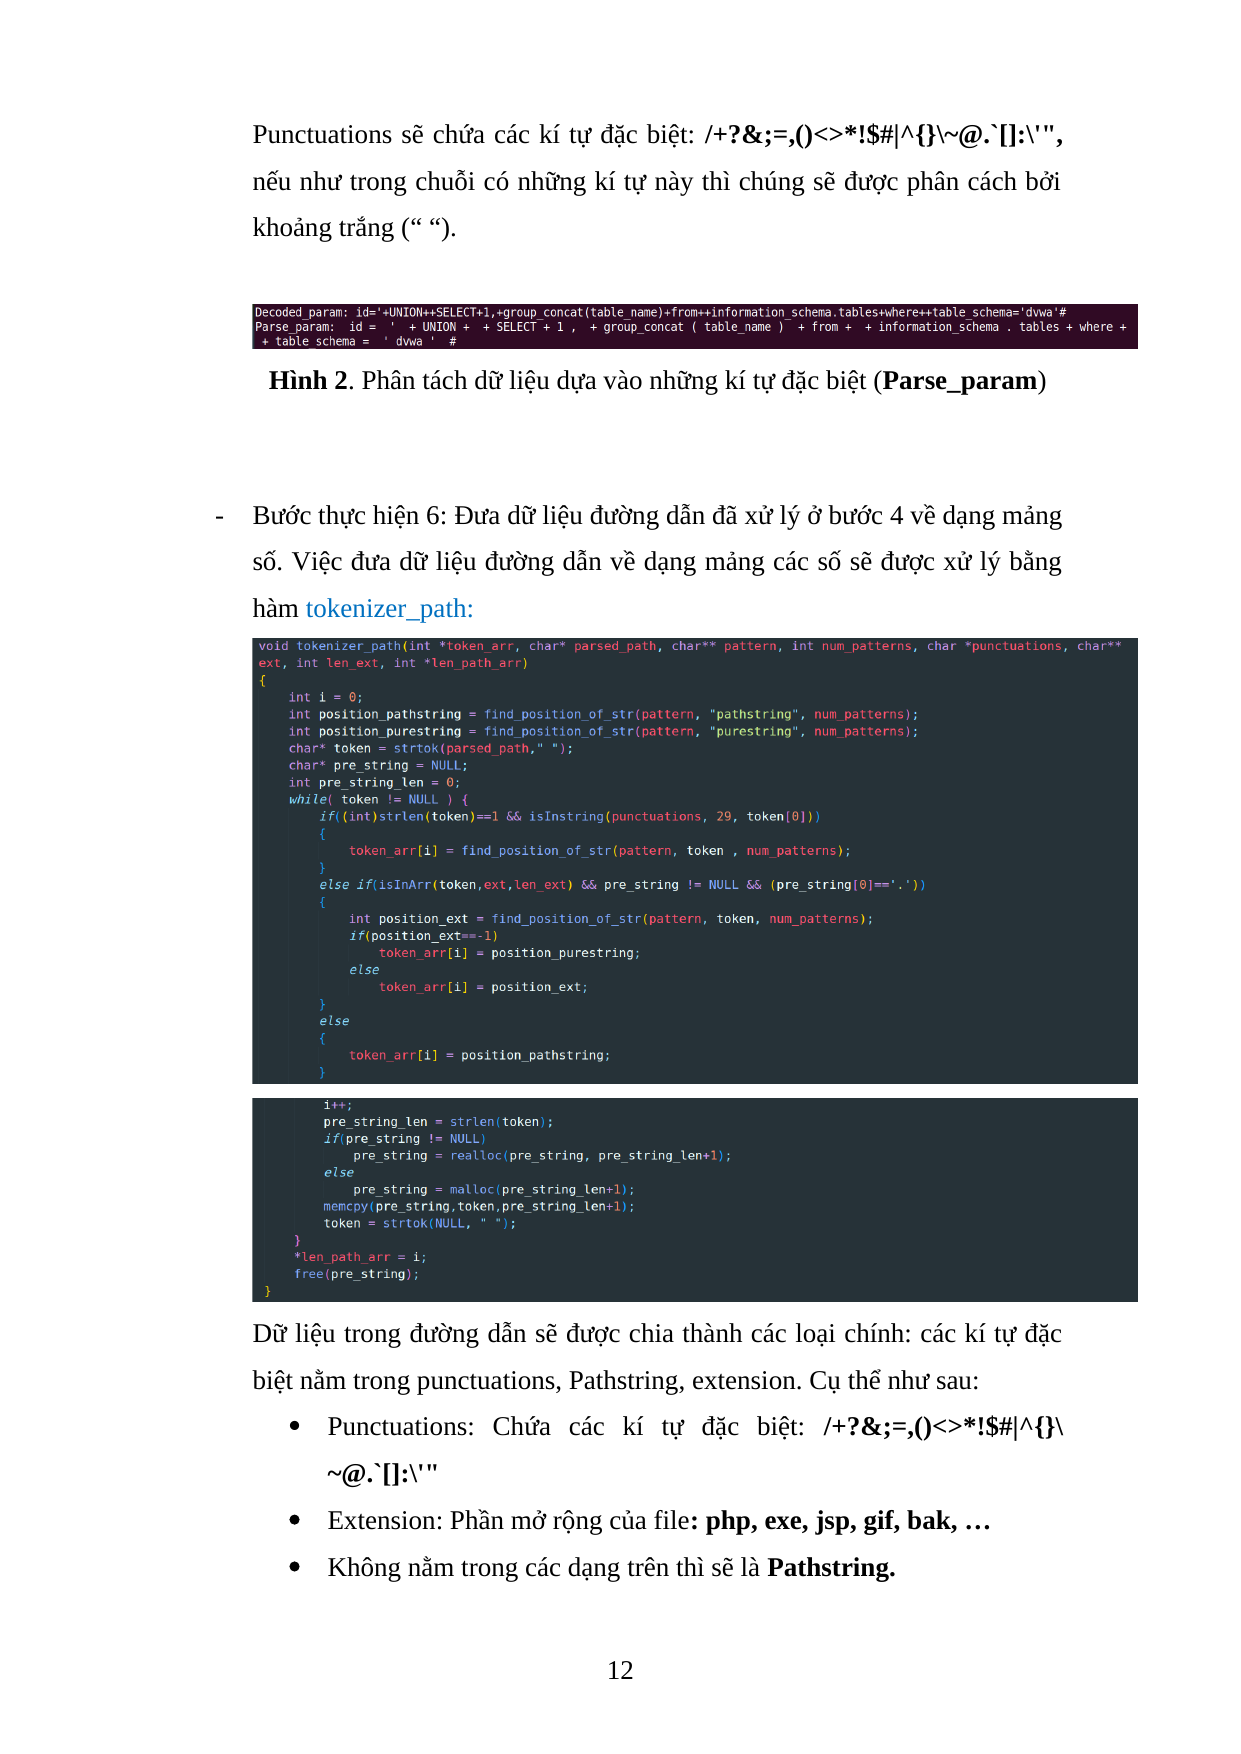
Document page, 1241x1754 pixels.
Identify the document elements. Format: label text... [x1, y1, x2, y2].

picture [252, 304, 1138, 349]
picture [252, 1098, 1138, 1302]
picture [252, 638, 1138, 1084]
list Hình 2. Phân tách dữ liệu dựa vào những kí tự đặc biệt (Parse_param) [252, 364, 1063, 395]
list Bước thực hiện 6: Đưa dữ liệu đường dẫn đã xử lý ở bước 4 về dạng mảng số. Việc đưa dữ liệu đường dẫn về dạng mảng các số sẽ được xử lý bằng hàm tokenizer_path: [215, 499, 1063, 623]
list Không nằm trong các dạng trên thì sẽ là Pathstring. [290, 1551, 1063, 1582]
list Punctuations: Chứa các kí tự đặc biệt: /+?&;=,()<>*!$#|^{}\~@.`[]:\'" [290, 1410, 1063, 1488]
list Extension: Phần mở rộng của file: php, exe, jsp, gif, bak, … [290, 1504, 1063, 1535]
list Punctuations sẽ chứa các kí tự đặc biệt: /+?&;=,()<>*!$#|^{}\~@.`[]:\'", nếu như trong chuỗi có những kí tự này thì chúng sẽ được phân cách bởi khoảng trắng (“ “). [252, 118, 1063, 243]
list Dữ liệu trong đường dẫn sẽ được chia thành các loại chính: các kí tự đặc biệt nằm trong punctuations, Pathstring, extension. Cụ thể như sau: [252, 1317, 1063, 1395]
